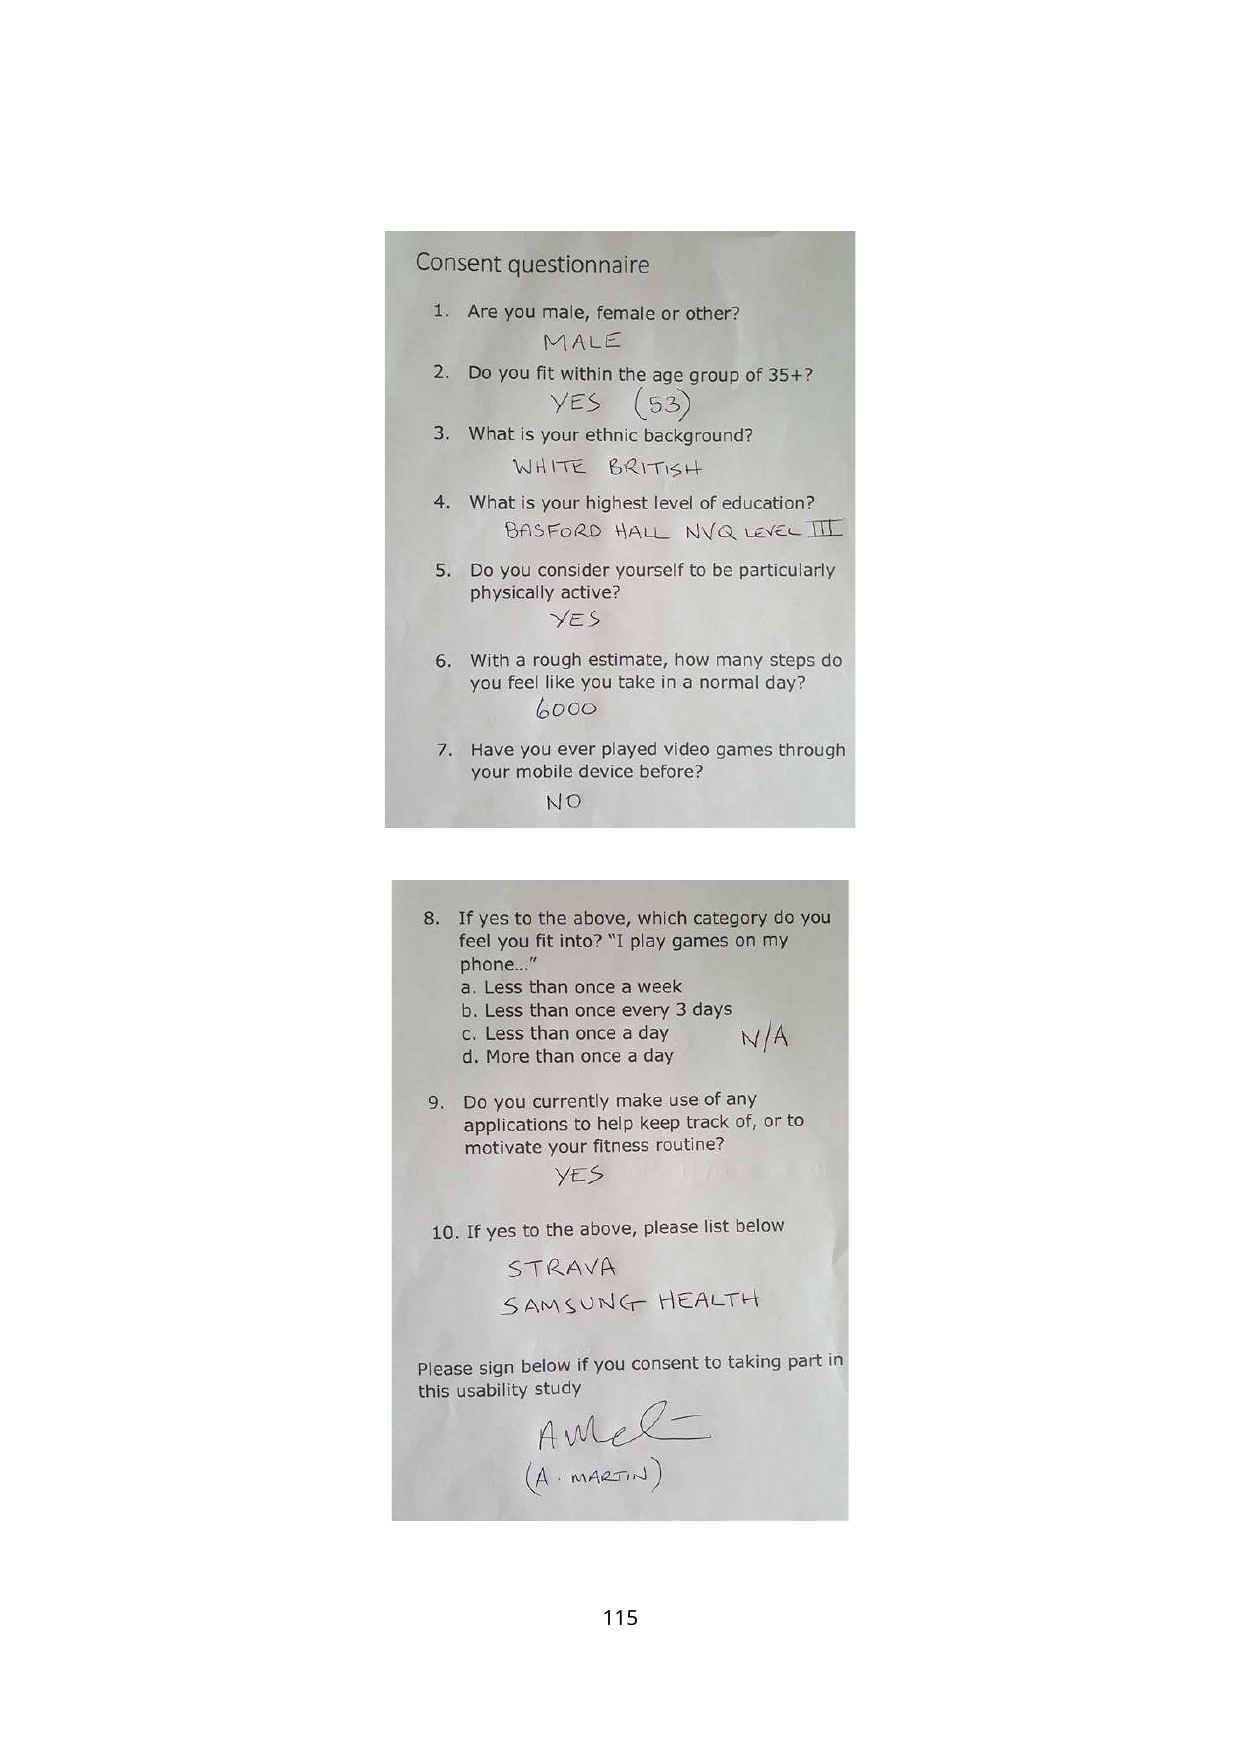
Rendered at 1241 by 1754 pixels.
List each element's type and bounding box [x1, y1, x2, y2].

picture [391, 880, 849, 1521]
picture [384, 231, 856, 828]
